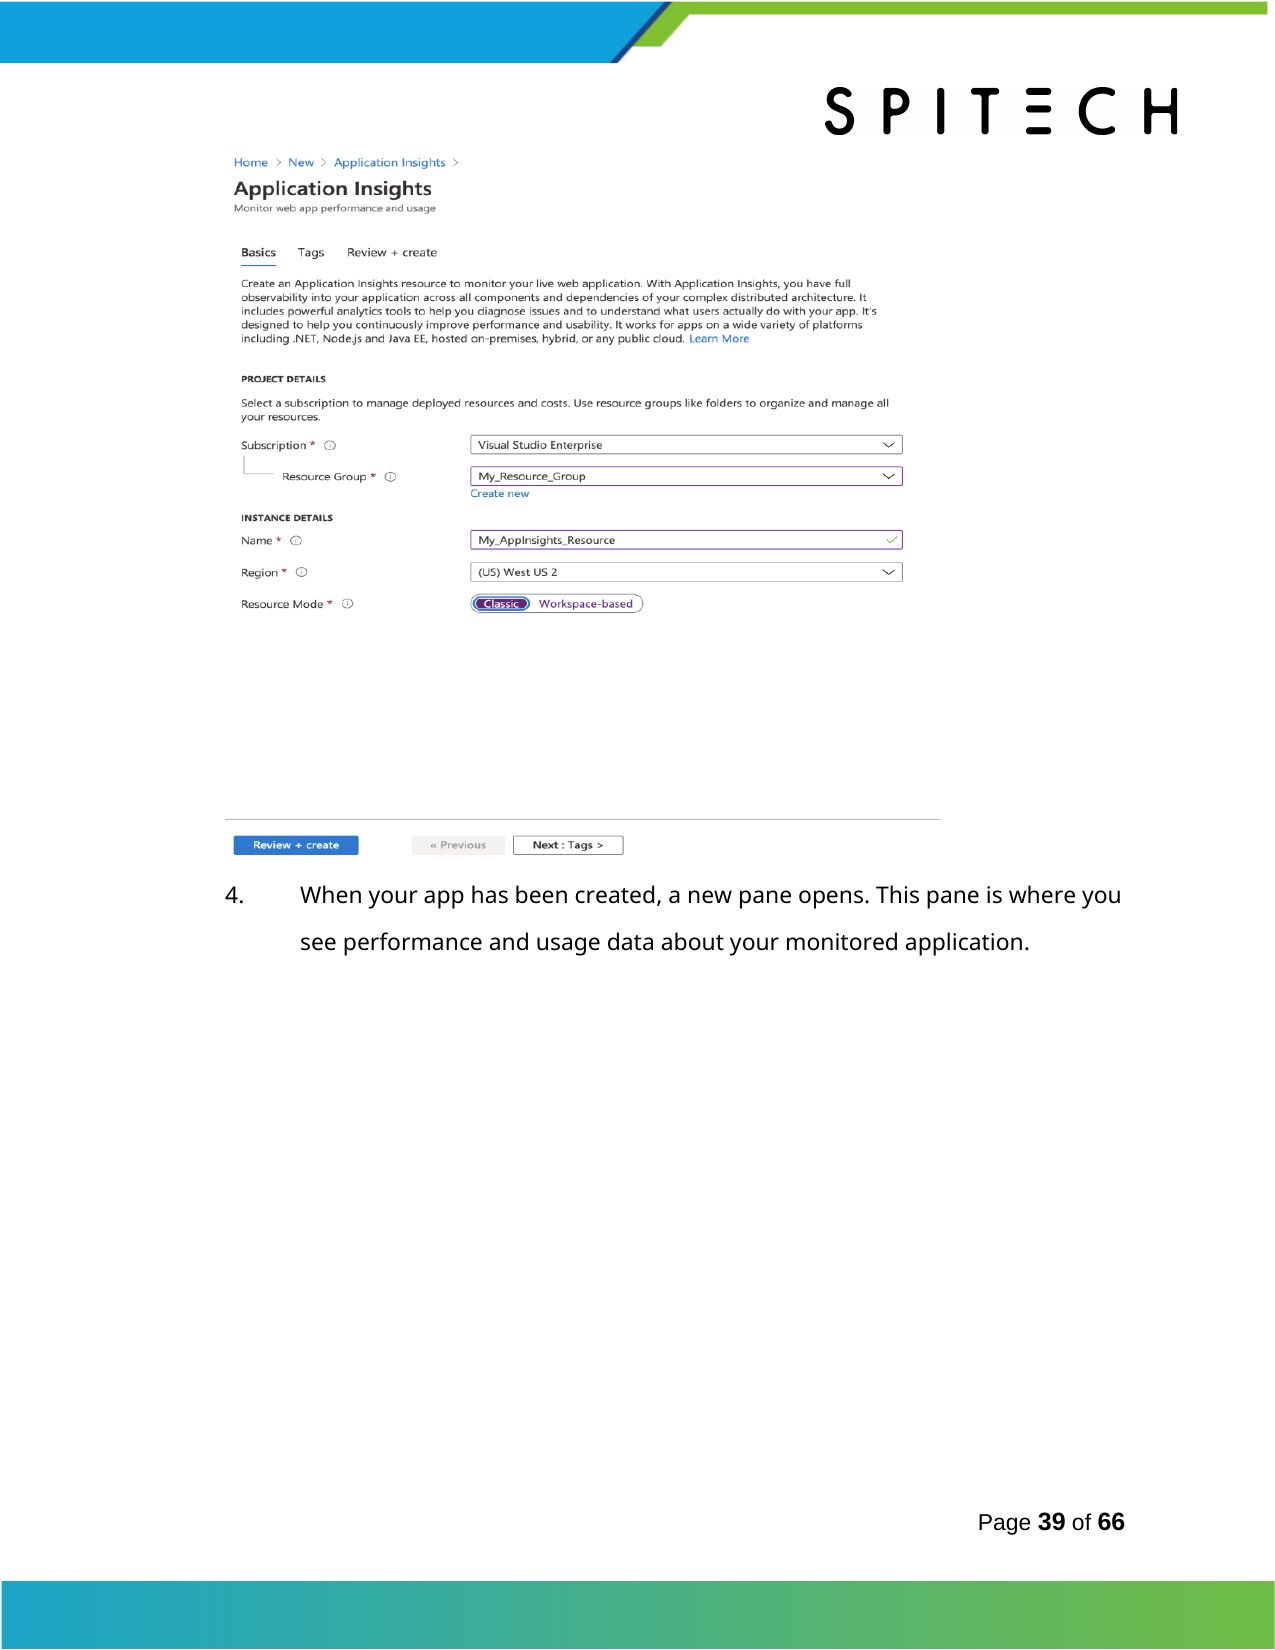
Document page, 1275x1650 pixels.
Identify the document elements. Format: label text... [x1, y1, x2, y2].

picture [225, 150, 941, 866]
picture [1, 1581, 1275, 1649]
picture [825, 87, 1178, 135]
picture [611, 1, 1268, 64]
list When your app has been created, a new pane opens. This pane is where you see performance and usage data about your monitored application. [225, 879, 1125, 957]
